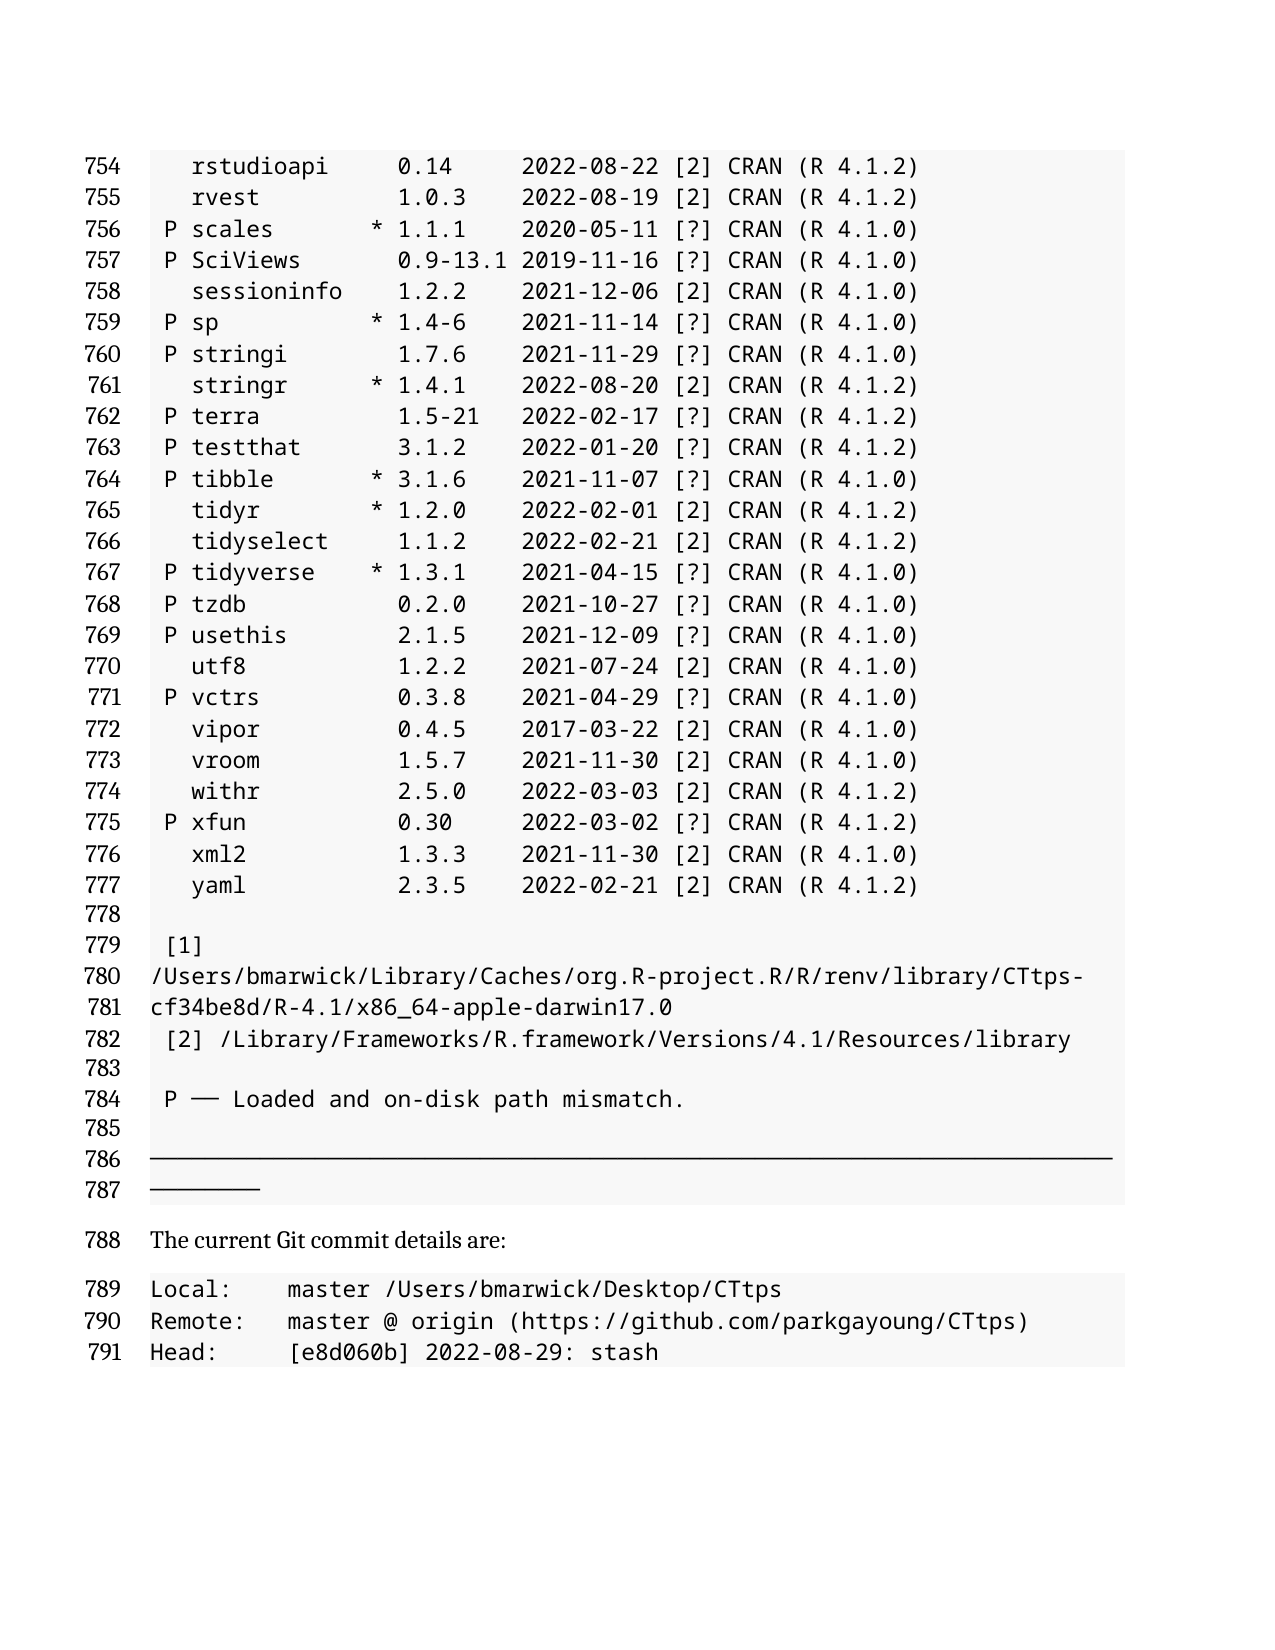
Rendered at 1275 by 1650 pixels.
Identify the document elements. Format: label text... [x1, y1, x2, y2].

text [150, 150, 1125, 1205]
text Local: master /Users/bmarwick/Desktop/CTtps Remote: master @ origin (https://github.com/parkgayoung/CTtps) Head: [e8d060b] 2022-08-29: stash [150, 1273, 1125, 1367]
text The current Git commit details are: [150, 1226, 1125, 1254]
